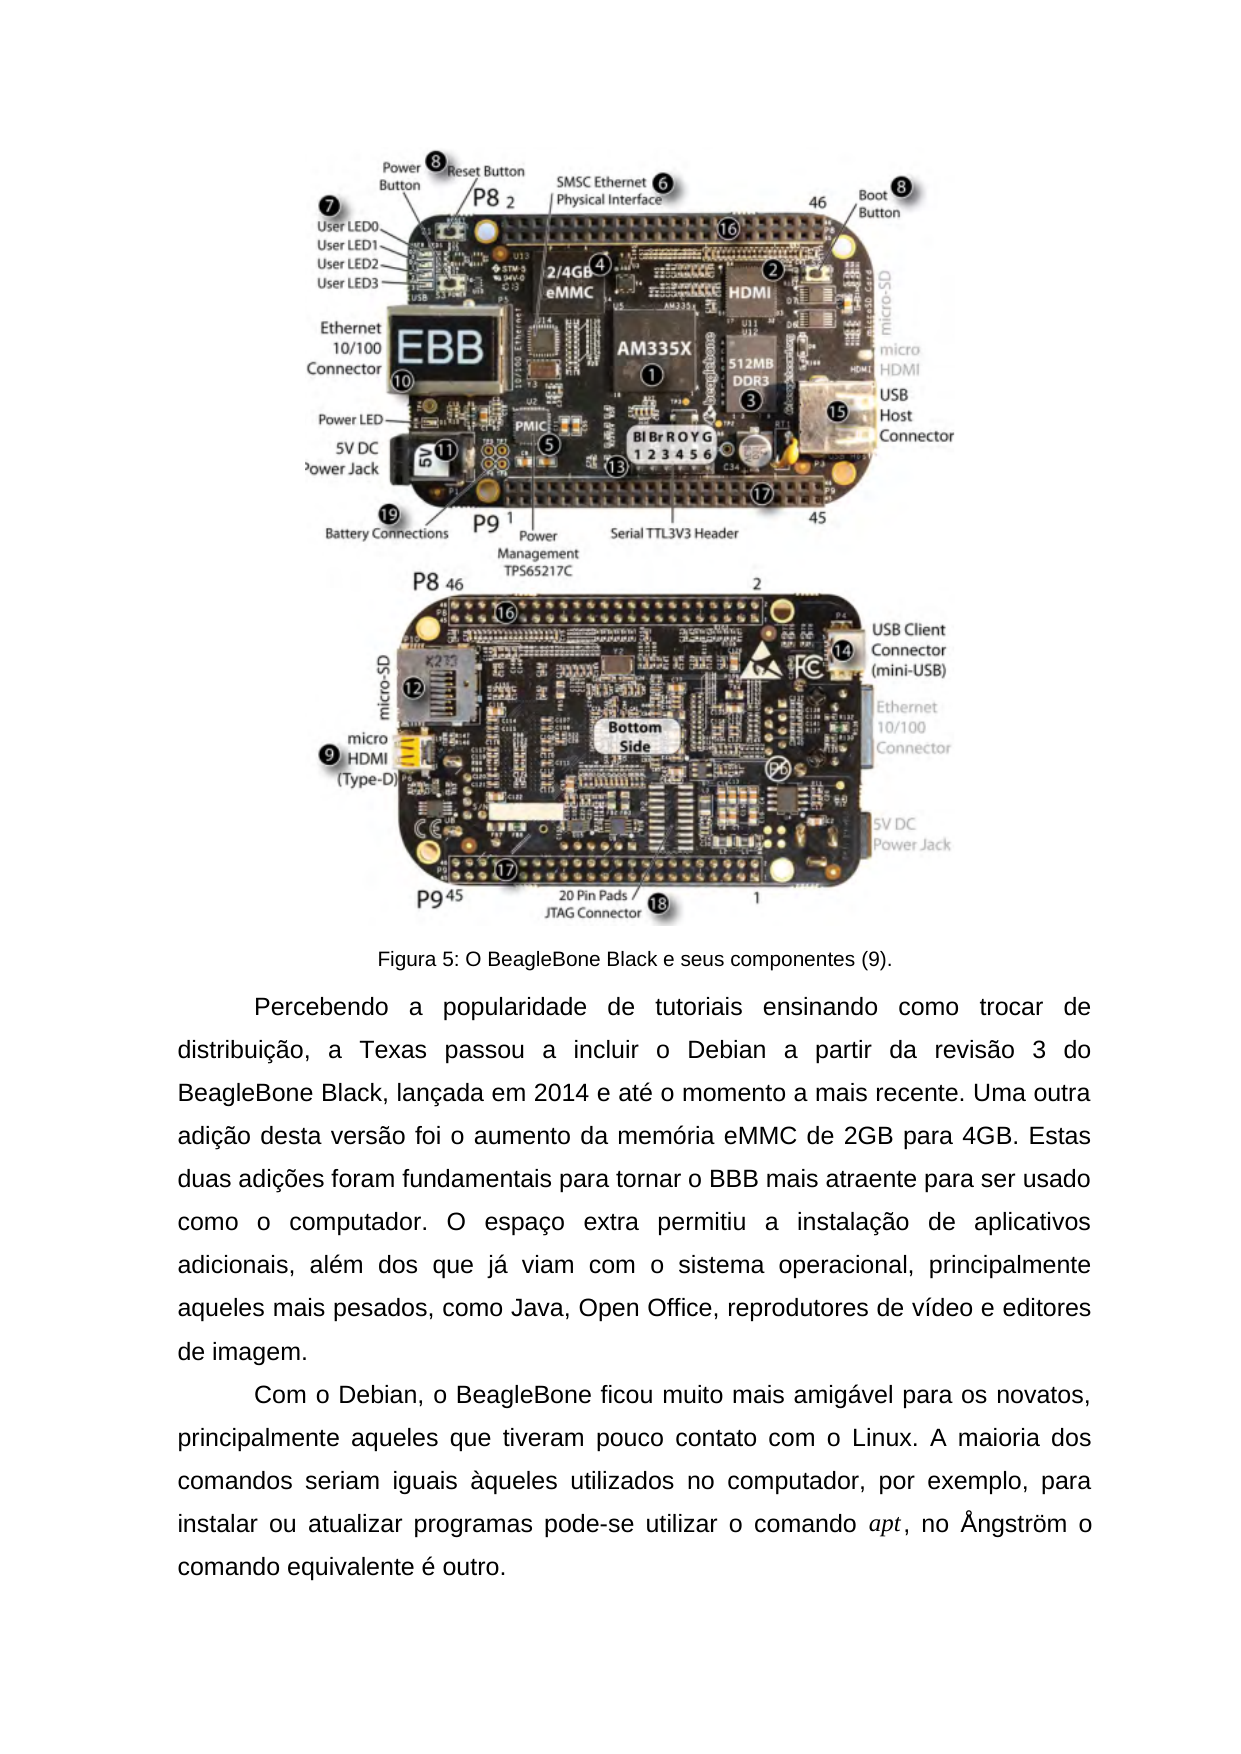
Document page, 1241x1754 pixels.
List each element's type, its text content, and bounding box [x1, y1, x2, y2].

text Com o Debian, o BeagleBone ficou muito mais amigável para os novatos, principalmente aqueles que tiveram pouco contato com o Linux. A maioria dos comandos seriam iguais àqueles utilizados no computador, por exemplo, para instalar ou atualizar programas pode-se utilizar o comando , no Ångström o comando equivalente é outro. [177, 1379, 1092, 1581]
picture [305, 147, 965, 926]
text Percebendo a popularidade de tutoriais ensinando como trocar de distribuição, a Texas passou a incluir o Debian a partir da revisão 3 do BeagleBone Black, lançada em 2014 e até o momento a mais recente. Uma outra adição desta versão foi o aumento da memória eMMC de 2GB para 4GB. Estas duas adições foram fundamentais para tornar o BBB mais atraente para ser usado como o computador. O espaço extra permitiu a instalação de aplicativos adicionais, além dos que já viam com o sistema operacional, principalmente aqueles mais pesados, como Java, Open Office, reprodutores de vídeo e editores de imagem. [177, 991, 1092, 1365]
text Figura : O BeagleBone Black e seus componentes . [177, 947, 1092, 971]
